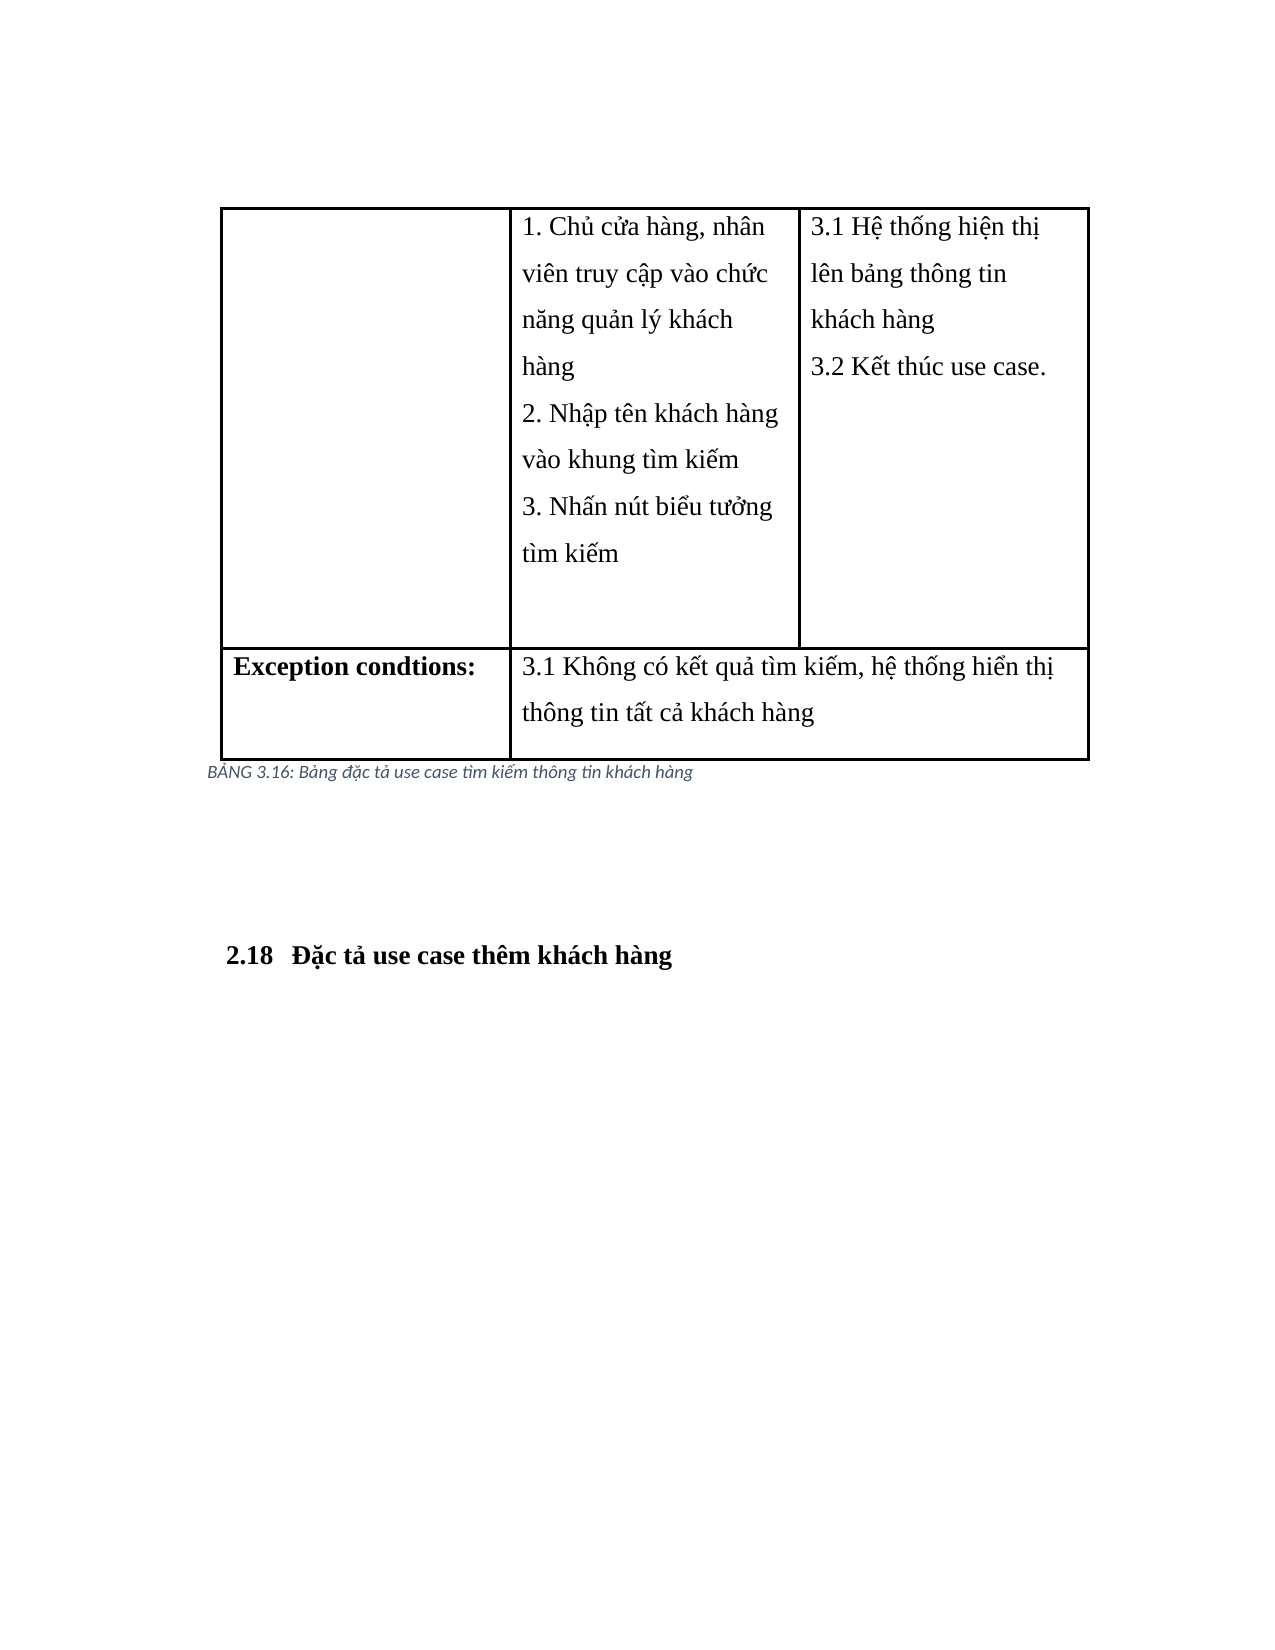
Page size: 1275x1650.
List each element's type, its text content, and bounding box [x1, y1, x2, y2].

table_cell [223, 210, 509, 647]
list Đặc tả use case thêm khách hàng [226, 939, 1156, 970]
table_cell 3.1 Không có kết quả tìm kiếm, hệ thống hiển thị thông tin tất cả khách hàng [512, 650, 1087, 757]
table_cell Exception condtions: [223, 650, 509, 757]
table_cell 3.1 Hệ thống hiện thị lên bảng thông tin khách hàng 3.2 Kết thúc use case. [801, 210, 1087, 647]
table_cell 1. Chủ cửa hàng, nhân viên truy cập vào chức năng quản lý khách hàng 2. Nhập tên khách hàng vào khung tìm kiếm 3. Nhấn nút biểu tưởng tìm kiếm [512, 210, 798, 647]
